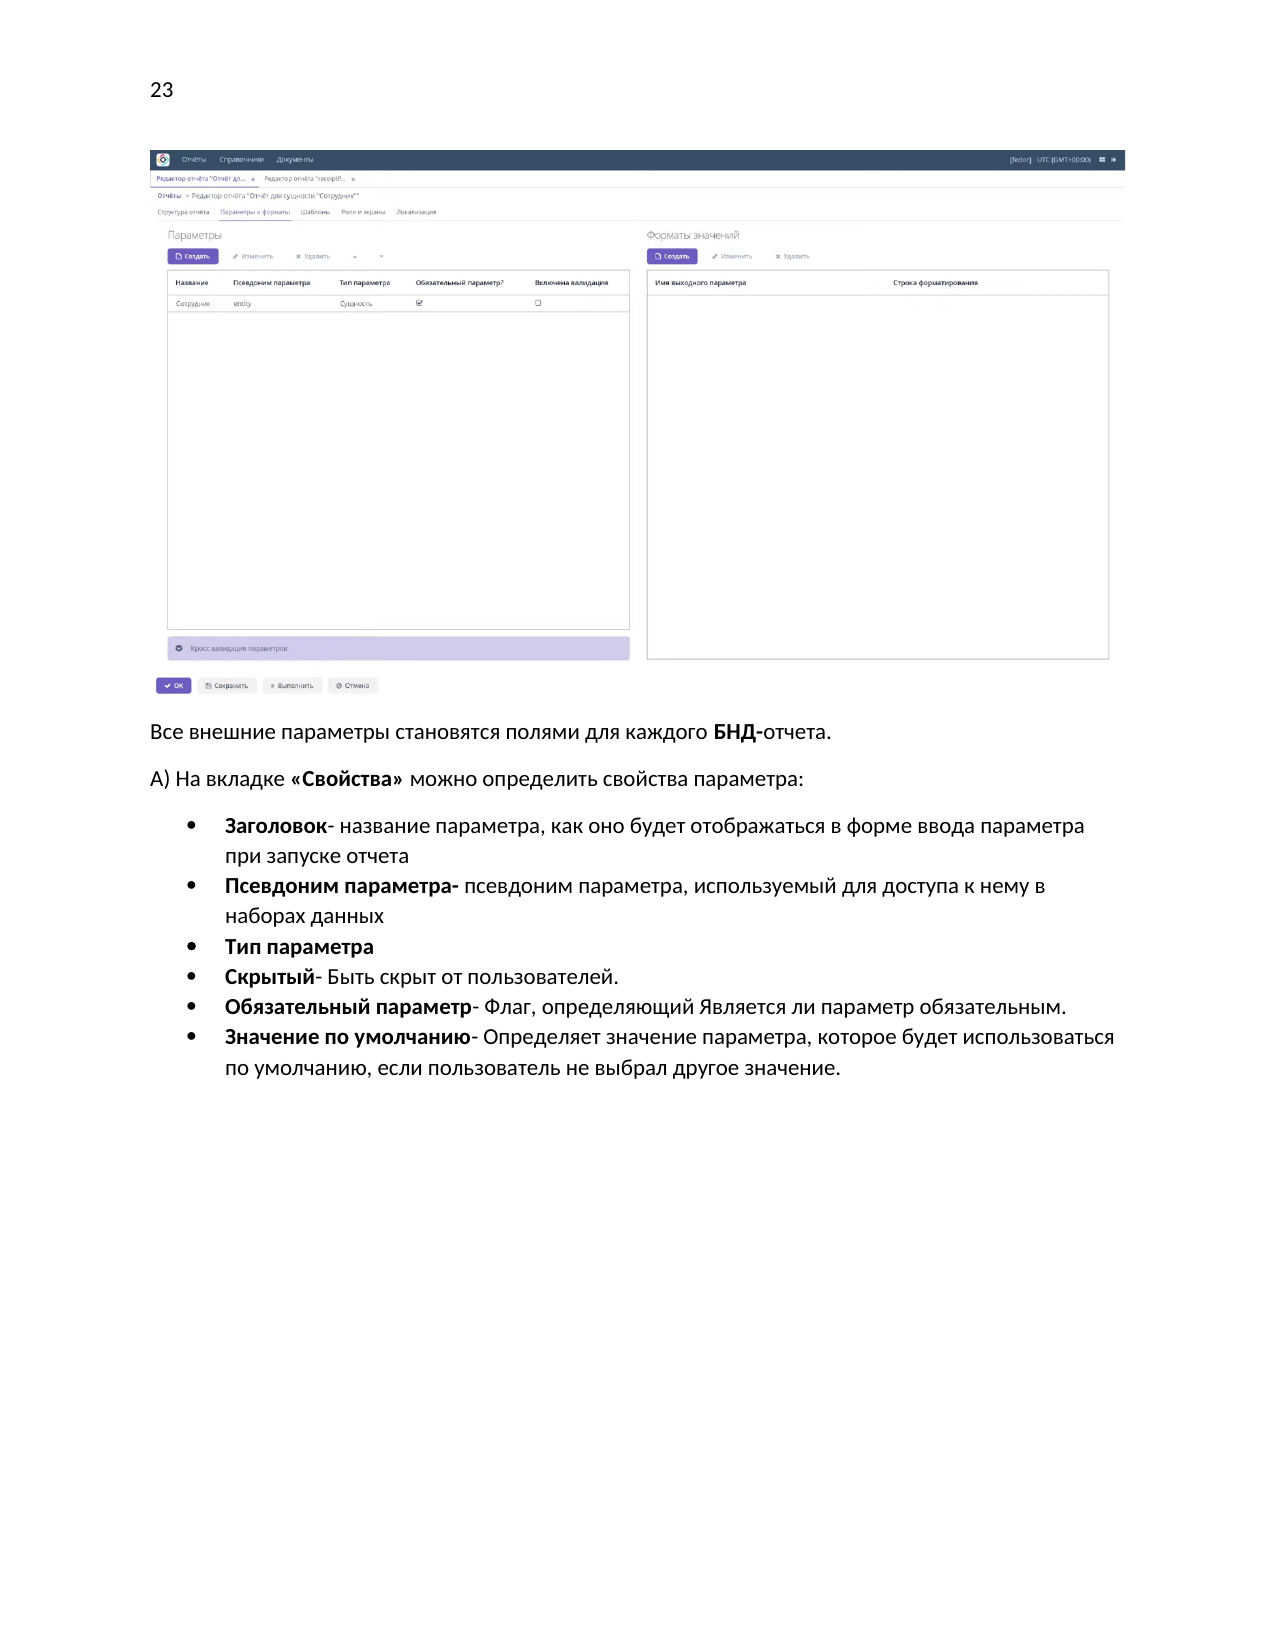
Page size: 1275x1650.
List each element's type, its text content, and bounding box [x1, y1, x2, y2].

list Тип параметра [187, 932, 1125, 960]
list Заголовок- название параметра, как оно будет отображаться в форме ввода параметра при запуске отчета [187, 811, 1125, 869]
list Псевдоним параметра- псевдоним параметра, используемый для доступа к нему в наборах данных [187, 871, 1125, 930]
list Значение по умолчанию- Определяет значение параметра, которое будет использоваться по умолчанию, если пользователь не выбрал другое значение. [187, 1022, 1125, 1081]
picture [150, 150, 1125, 699]
list Скрытый- Быть скрыт от пользователей. [187, 962, 1125, 990]
text A) На вкладке «Свойства» можно определить свойства параметра: [150, 764, 1125, 792]
list Обязательный параметр- Флаг, определяющий Является ли параметр обязательным. [187, 992, 1125, 1020]
text Все внешние параметры становятся полями для каждого БНД-отчета. [150, 717, 1125, 745]
